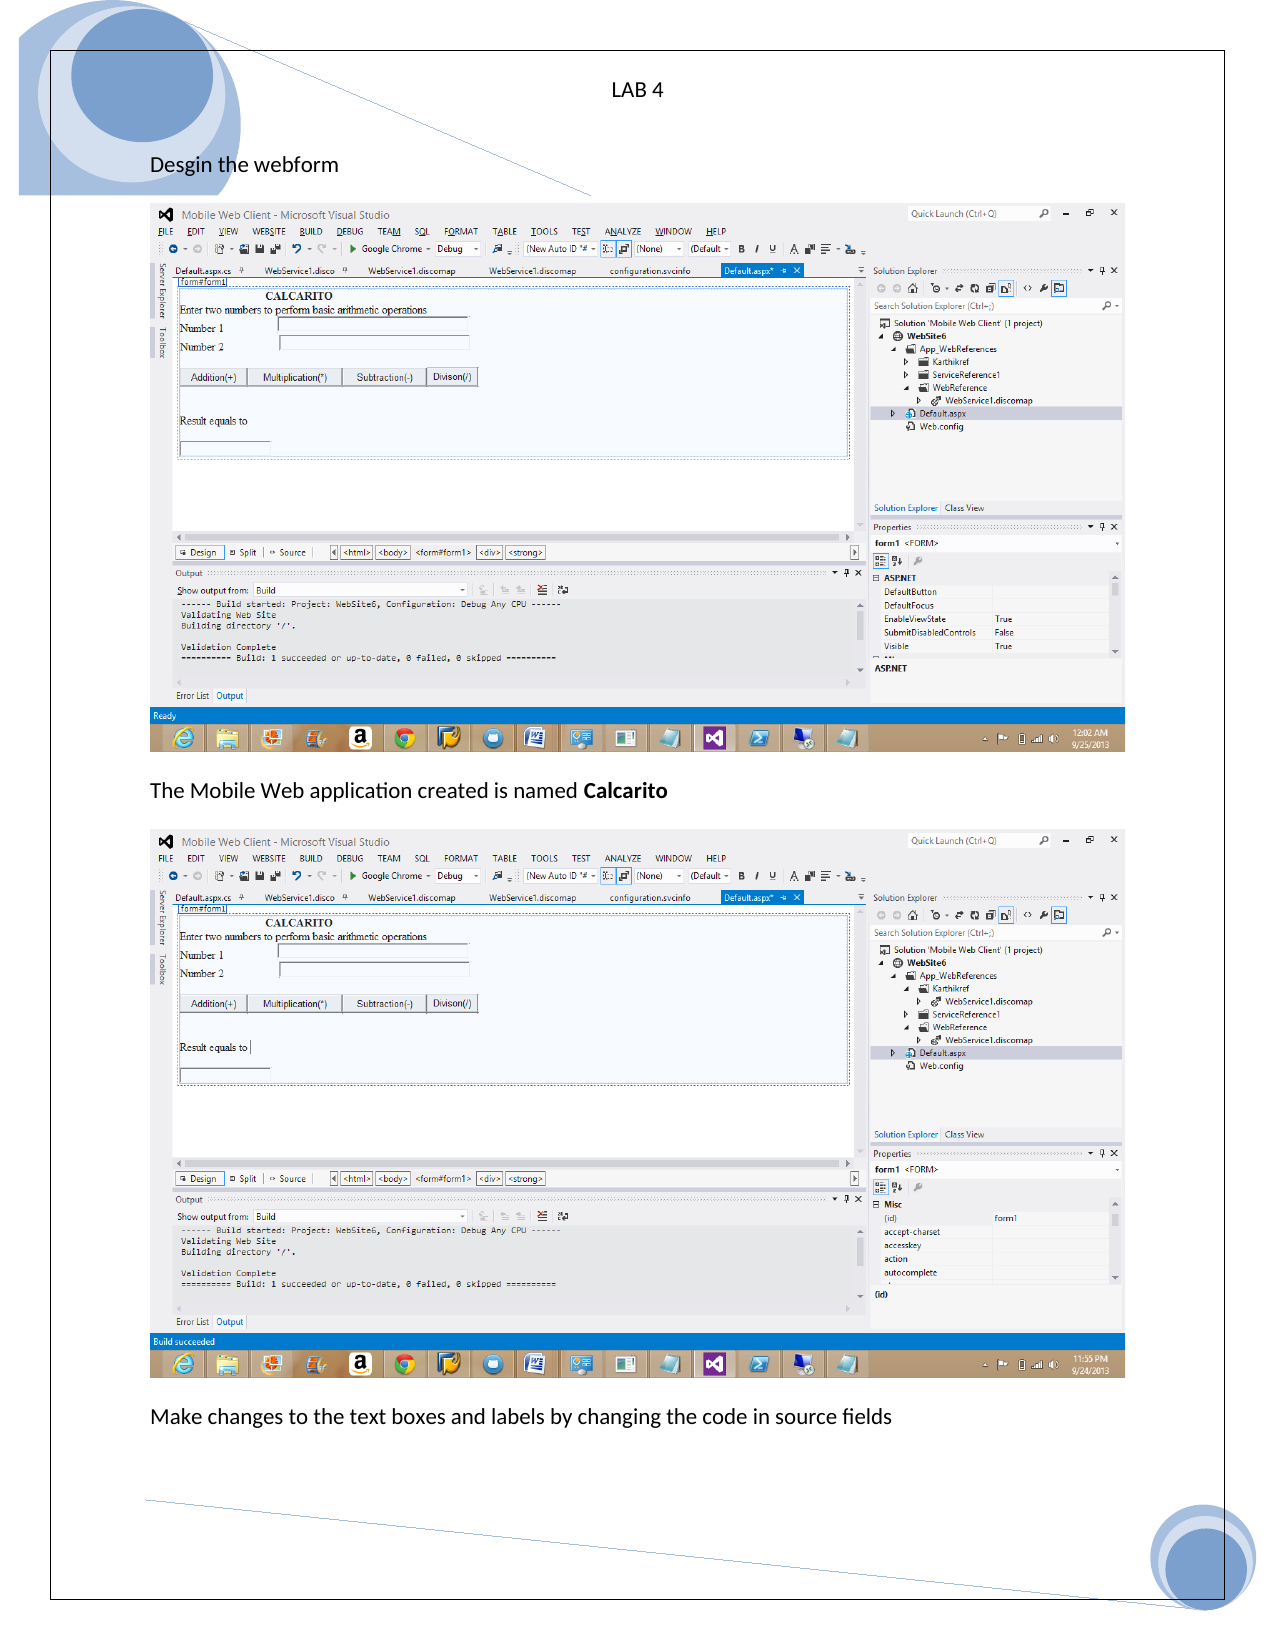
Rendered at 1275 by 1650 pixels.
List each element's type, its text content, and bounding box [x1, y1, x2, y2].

picture [150, 829, 1125, 1378]
text Desgin the webform [150, 150, 1125, 178]
text The Mobile Web application created is named Calcarito [150, 776, 1125, 804]
text Make changes to the text boxes and labels by changing the code in source fields [150, 1402, 1125, 1430]
picture [150, 203, 1125, 752]
